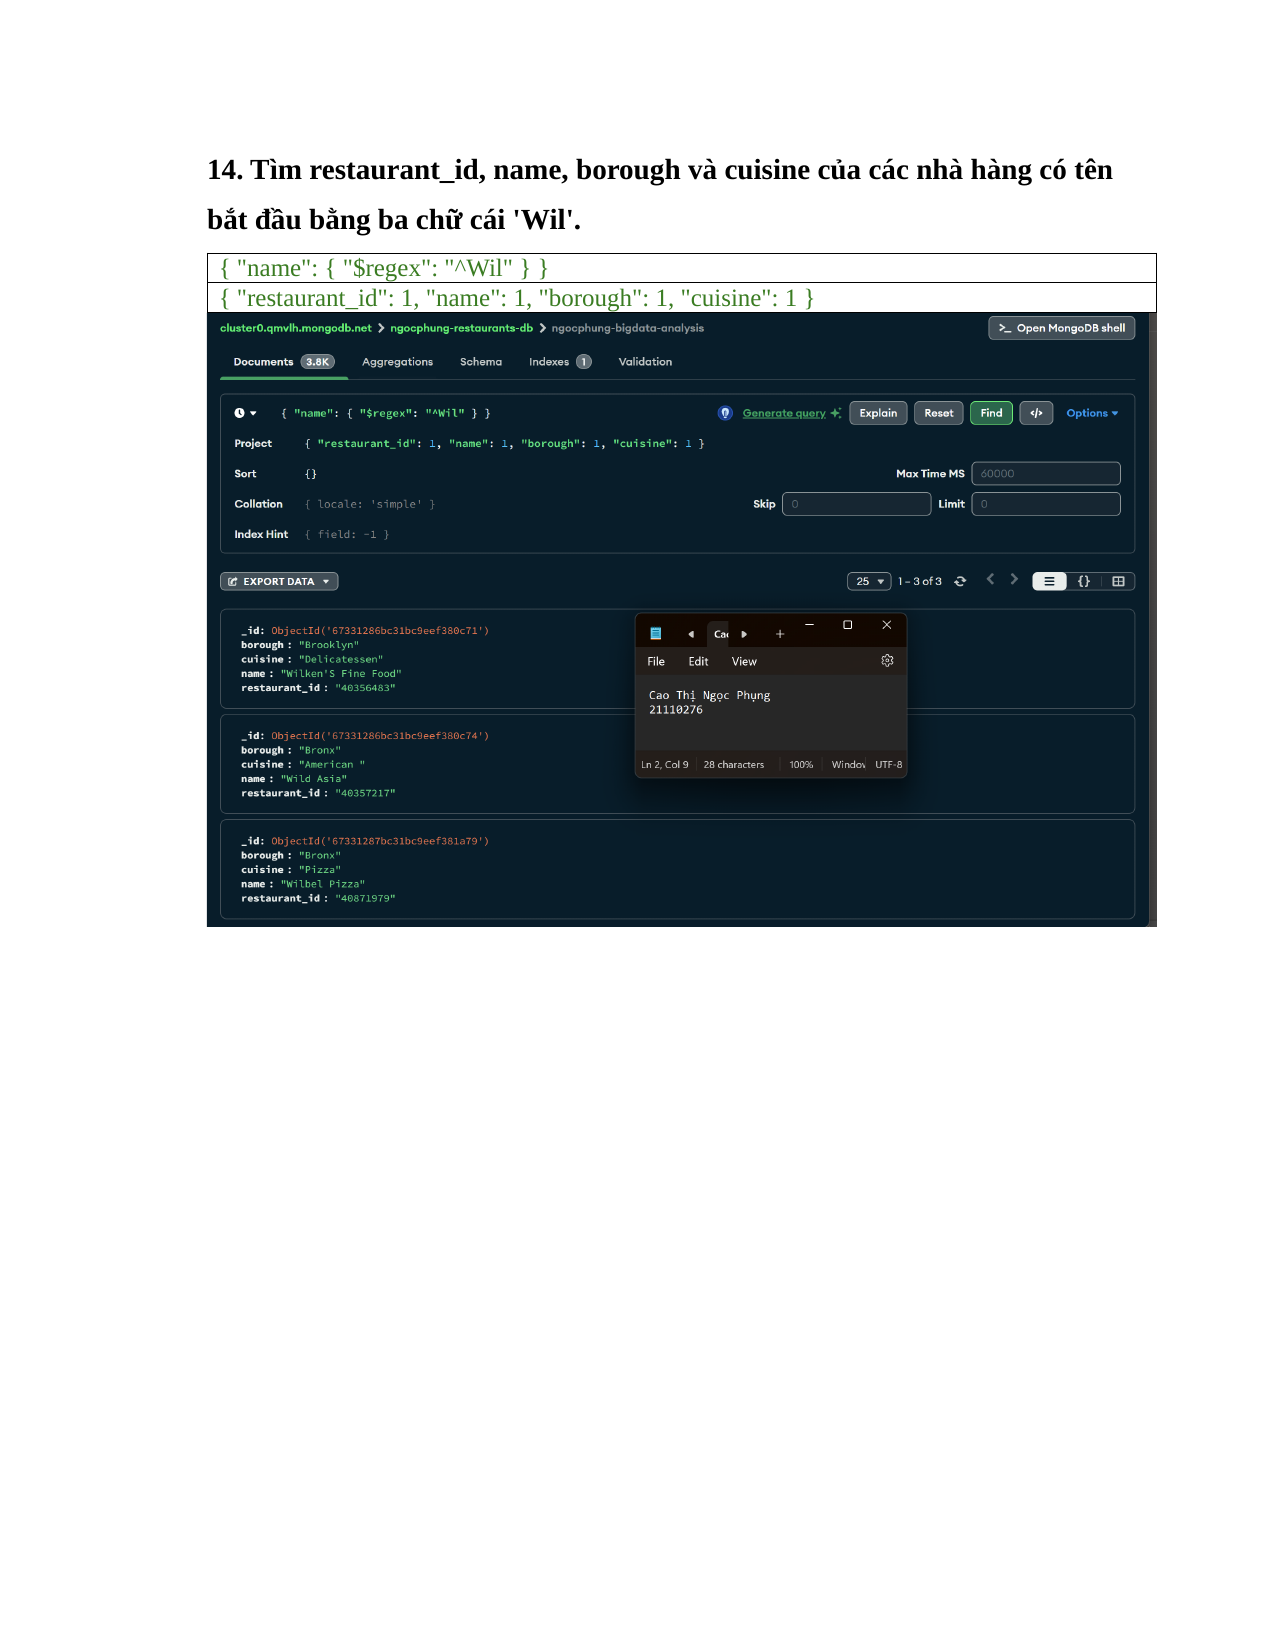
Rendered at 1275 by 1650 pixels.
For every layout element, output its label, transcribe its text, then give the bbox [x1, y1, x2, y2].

table_header { "name": { "$regex": "^Wil" } } [208, 254, 1156, 282]
table_cell { "restaurant_id": 1, "name": 1, "borough": 1, "cuisine": 1 } [208, 283, 1156, 312]
picture [206, 313, 1157, 927]
subtitle 14. Tìm restaurant_id, name, borough và cuisine của các nhà hàng có tên bắt đầu bằng ba chữ cái 'Wil'. [207, 152, 1157, 236]
